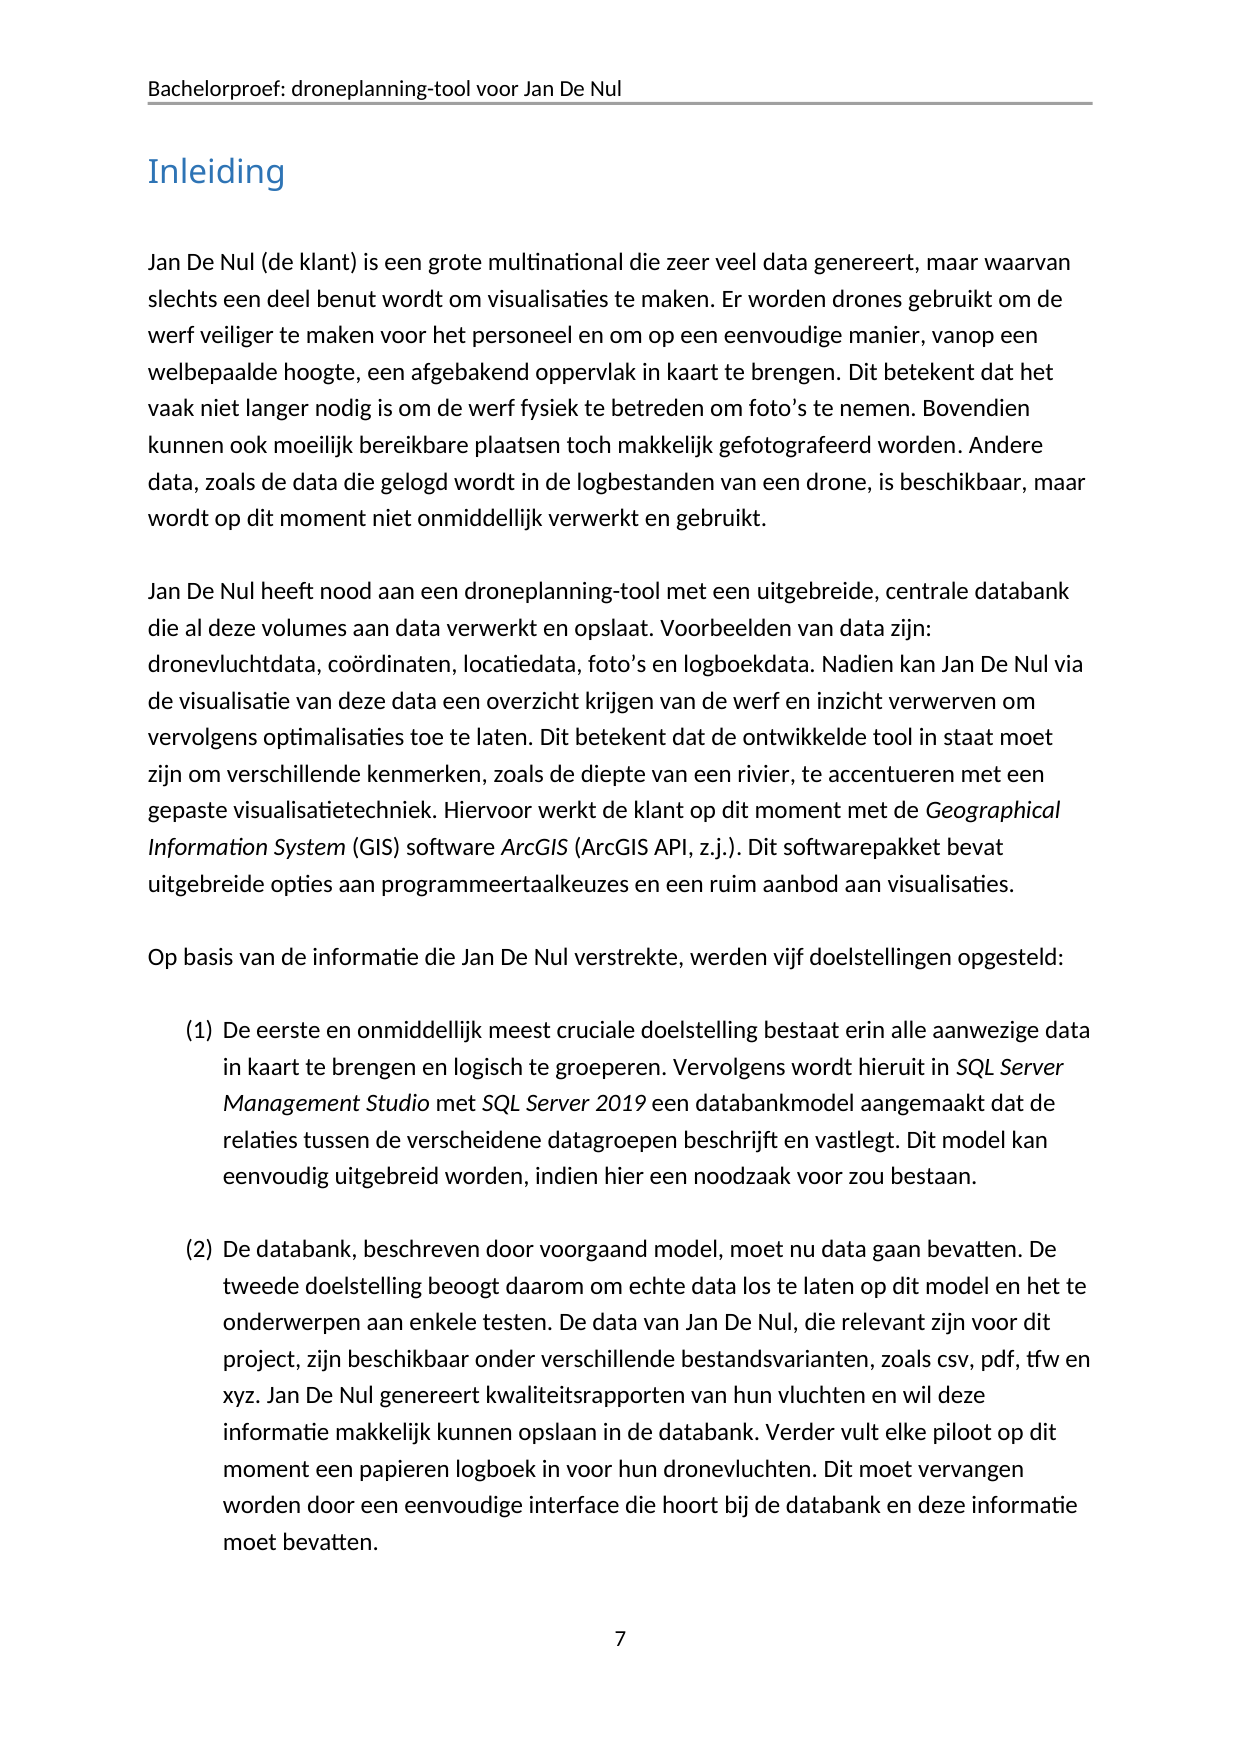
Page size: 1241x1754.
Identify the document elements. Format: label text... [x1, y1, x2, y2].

text Jan De Nul (de klant) is een grote multinational die zeer veel data genereert, maar waarvan slechts een deel benut wordt om visualisaties te maken. Er worden drones gebruikt om de werf veiliger te maken voor het personeel en om op een eenvoudige manier, vanop een welbepaalde hoogte, een afgebakend oppervlak in kaart te brengen. Dit betekent dat het vaak niet langer nodig is om de werf fysiek te betreden om foto’s te nemen. Bovendien kunnen ook moeilijk bereikbare plaatsen toch makkelijk gefotografeerd worden. Andere data, zoals de data die gelogd wordt in de logbestanden van een drone, is beschikbaar, maar wordt op dit moment niet onmiddellijk verwerkt en gebruikt. [148, 246, 1093, 533]
text Op basis van de informatie die Jan De Nul verstrekte, werden vijf doelstellingen opgesteld: [148, 941, 1093, 971]
text Jan De Nul heeft nood aan een droneplanning-tool met een uitgebreide, centrale databank die al deze volumes aan data verwerkt en opslaat. Voorbeelden van data zijn: dronevluchtdata, coördinaten, locatiedata, foto’s en logboekdata. Nadien kan Jan De Nul via de visualisatie van deze data een overzicht krijgen van de werf en inzicht verwerven om vervolgens optimalisaties toe te laten. Dit betekent dat de ontwikkelde tool in staat moet zijn om verschillende kenmerken, zoals de diepte van een rivier, te accentueren met een gepaste visualisatietechniek. Hiervoor werkt de klant op dit moment met de Geographical Information System (GIS) software ArcGIS (ArcGIS API, z.j.). Dit softwarepakket bevat uitgebreide opties aan programmeertaalkeuzes en een ruim aanbod aan visualisaties. [148, 575, 1093, 898]
list De eerste en onmiddellijk meest cruciale doelstelling bestaat erin alle aanwezige data in kaart te brengen en logisch te groeperen. Vervolgens wordt hieruit in SQL Server Management Studio met SQL Server 2019 een databankmodel aangemaakt dat de relaties tussen de verscheidene datagroepen beschrijft en vastlegt. Dit model kan eenvoudig uitgebreid worden, indien hier een noodzaak voor zou bestaan. [185, 1014, 1093, 1191]
subtitle Inleiding [148, 148, 1093, 193]
list De databank, beschreven door voorgaand model, moet nu data gaan bevatten. De tweede doelstelling beoogt daarom om echte data los te laten op dit model en het te onderwerpen aan enkele testen. De data van Jan De Nul, die relevant zijn voor dit project, zijn beschikbaar onder verschillende bestandsvarianten, zoals csv, pdf, tfw en xyz. Jan De Nul genereert kwaliteitsrapporten van hun vluchten en wil deze informatie makkelijk kunnen opslaan in de databank. Verder vult elke piloot op dit moment een papieren logboek in voor hun dronevluchten. Dit moet vervangen worden door een eenvoudige interface die hoort bij de databank en deze informatie moet bevatten. [185, 1233, 1093, 1556]
